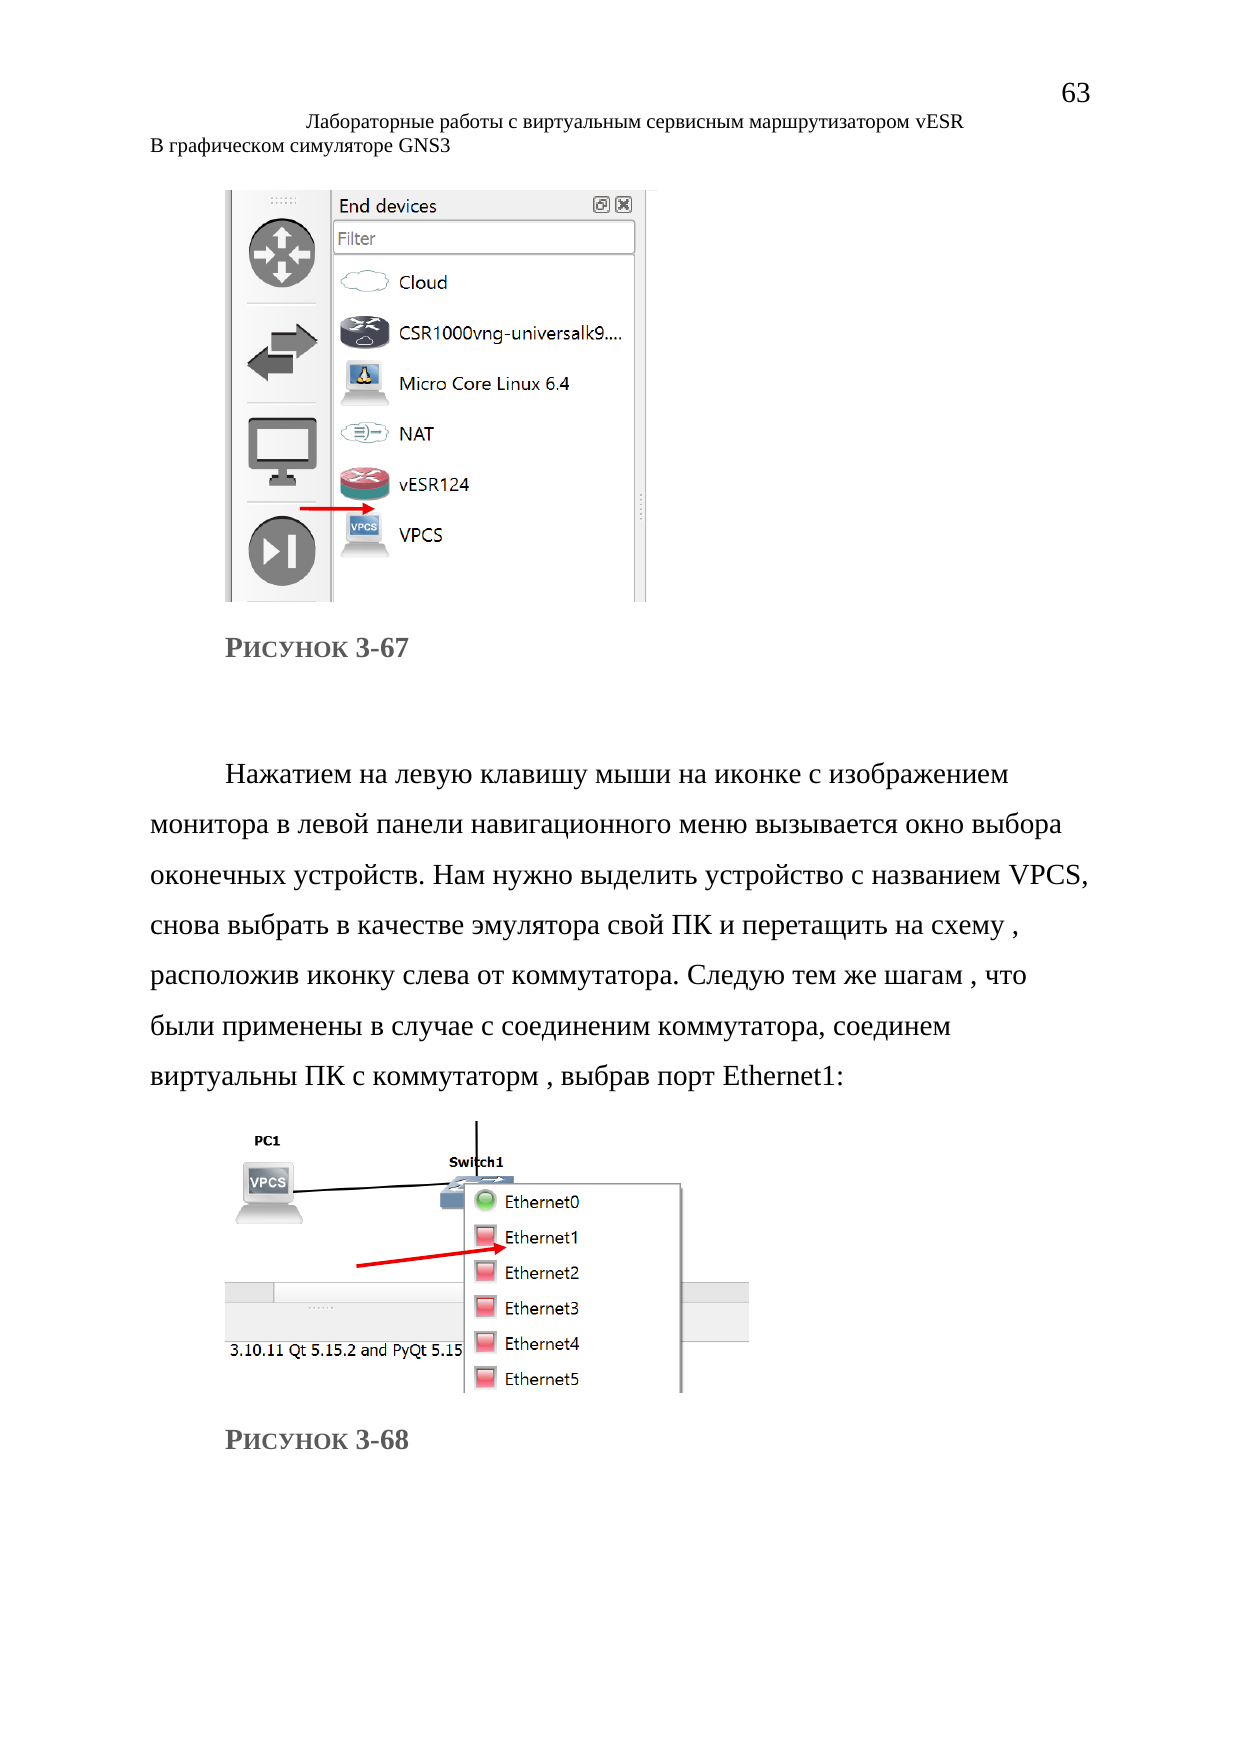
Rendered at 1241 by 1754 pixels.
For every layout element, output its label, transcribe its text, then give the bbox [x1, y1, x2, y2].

picture [225, 190, 658, 602]
text Нажатием на левую клавишу мыши на иконке с изображением монитора в левой панели навигационного меню вызывается окно выбора оконечных устройств. Нам нужно выделить устройство с названием VPCS, снова выбрать в качестве эмулятора свой ПК и перетащить на схему , расположив иконку слева от коммутатора. Следую тем же шагам , что были применены в случае с соединеним коммутатора, соединем виртуальны ПК с коммутаторм , выбрав порт Ethernet1: [150, 756, 1090, 1092]
picture [225, 1121, 749, 1393]
